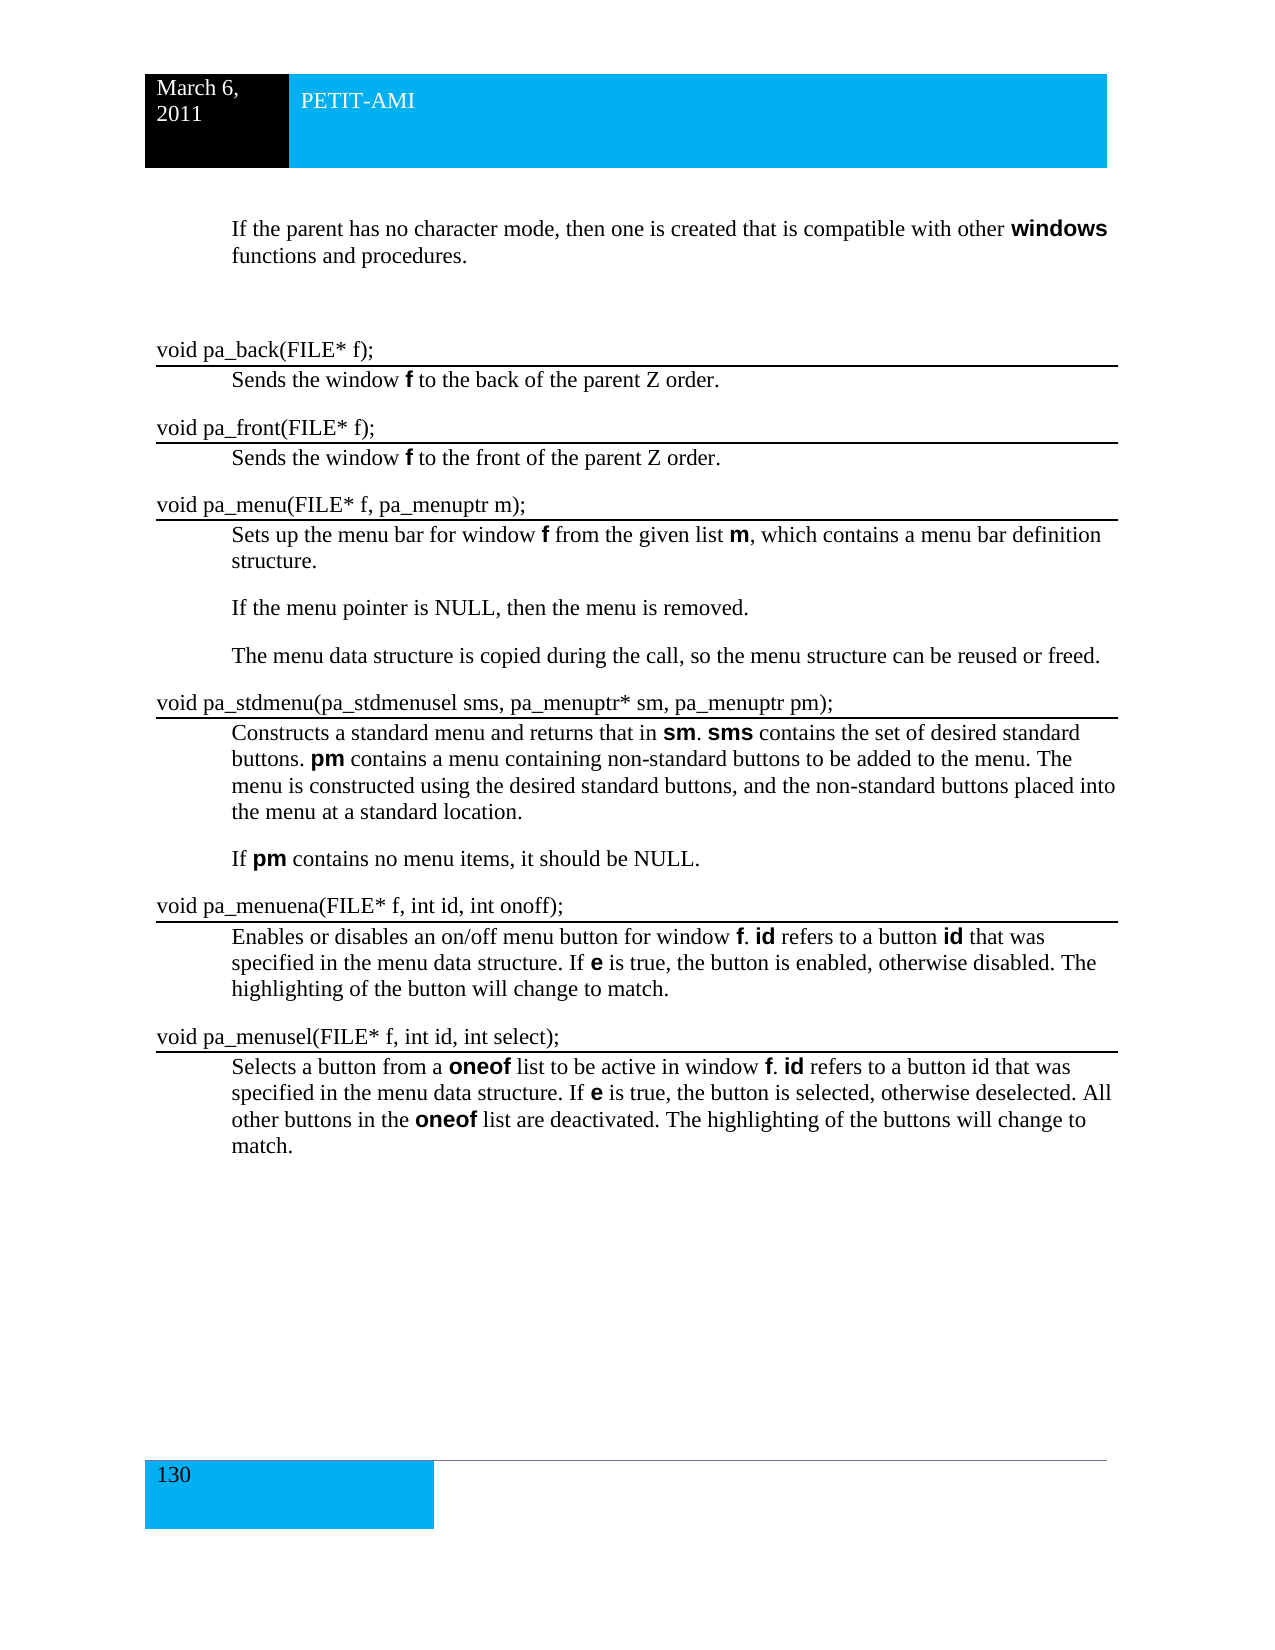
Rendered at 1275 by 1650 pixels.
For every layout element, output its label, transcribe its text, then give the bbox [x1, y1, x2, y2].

text Selects a button from a oneof list to be active in window f. id refers to a button id that was specified in the menu data structure. If e is true, the button is selected, otherwise deselected. All other buttons in the oneof list are deactivated. The highlighting of the buttons will change to match. [231, 1053, 1118, 1158]
text void pa_menusel(FILE* f, int id, int select); [156, 1023, 1118, 1051]
text If pm contains no menu items, it should be NULL. [231, 845, 1118, 872]
text void pa_stdmenu(pa_stdmenusel sms, pa_menuptr* sm, pa_menuptr pm); [156, 689, 1118, 717]
text void pa_front(FILE* f); [156, 413, 1118, 442]
text void pa_menu(FILE* f, pa_menuptr m); [156, 491, 1118, 519]
text Sends the window f to the front of the parent Z order. [231, 444, 1118, 470]
text Enables or disables an on/off menu button for window f. id refers to a button id that was specified in the menu data structure. If e is true, the button is enabled, otherwise disabled. The highlighting of the button will change to match. [231, 923, 1118, 1002]
text void pa_menuena(FILE* f, int id, int onoff); [156, 893, 1118, 921]
text void pa_back(FILE* f); [156, 336, 1118, 365]
text Constructs a standard menu and returns that in sm. sms contains the set of desired standard buttons. pm contains a menu containing non-standard buttons to be added to the menu. The menu is constructed using the desired standard buttons, and the non-standard buttons placed into the menu at a standard location. [231, 719, 1118, 824]
text The menu data structure is copied during the call, so the menu structure can be reused or freed. [231, 642, 1118, 668]
text If the menu pointer is NULL, then the menu is removed. [231, 594, 1118, 621]
text Sets up the menu bar for window f from the given list m, which contains a menu bar definition structure. [231, 521, 1118, 574]
text Sends the window f to the back of the parent Z order. [231, 367, 1118, 393]
text If the parent has no character mode, then one is created that is compatible with other windows functions and procedures. [231, 215, 1118, 268]
